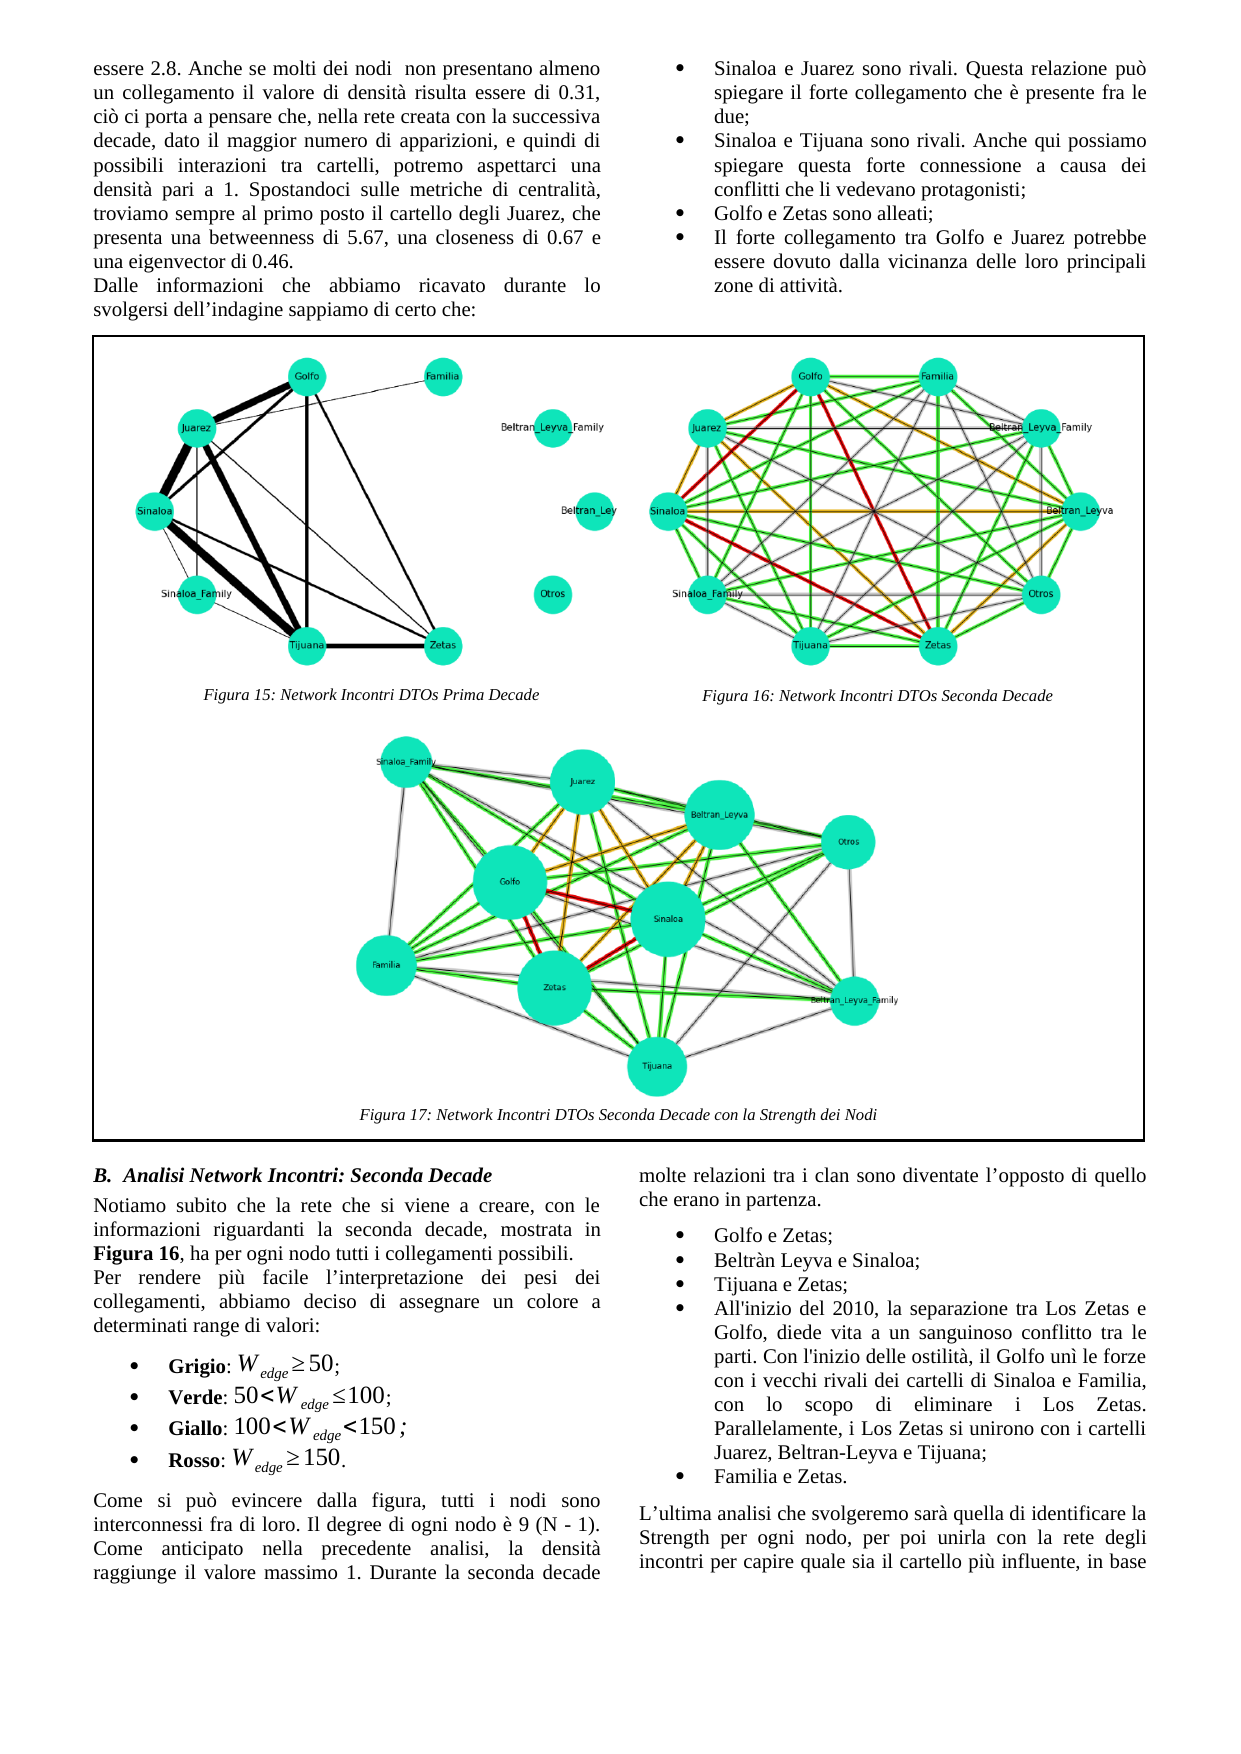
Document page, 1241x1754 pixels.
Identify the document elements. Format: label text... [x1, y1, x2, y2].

list Sinaloa e Juarez sono rivali. Questa relazione può spiegare il forte collegamento che è presente fra le due; [676, 56, 1147, 128]
list Tijuana e Zetas; [676, 1272, 1147, 1296]
list Grigio: ; [131, 1350, 601, 1381]
text Dalle informazioni che abbiamo ricavato durante lo svolgersi dell’indagine sappiamo di certo che: [93, 273, 601, 321]
list All'inizio del 2010, la separazione tra Los Zetas e Golfo, diede vita a un sanguinoso conflitto tra le parti. Con l'inizio delle ostilità, il Golfo unì le forze con i vecchi rivali dei cartelli di Sinaloa e Familia, con lo scopo di eliminare i Los Zetas. Parallelamente, i Los Zetas si unirono con i cartelli Juarez, Beltran-Leyva e Tijuana; [676, 1296, 1147, 1464]
text Per rendere più facile l’interpretazione dei pesi dei collegamenti, abbiamo deciso di assegnare un colore a determinati range di valori: [93, 1265, 601, 1337]
list Giallo: [131, 1413, 601, 1444]
text Come si può evincere dalla figura, tutti i nodi sono interconnessi fra di loro. Il degree di ogni nodo è 9 (N - 1). Come anticipato nella precedente analisi, la densità raggiunge il valore massimo 1. Durante la seconda decade molte relazioni tra i clan sono diventate l’opposto di quello che erano in partenza. [639, 1163, 1147, 1211]
list Rosso: . [131, 1444, 601, 1475]
text Notiamo subito che la rete che si viene a creare, con le informazioni riguardanti la seconda decade, mostrata in Figura 16, ha per ogni nodo tutti i collegamenti possibili. [93, 1193, 601, 1265]
picture [332, 725, 908, 1103]
list Golfo e Zetas; [676, 1223, 1147, 1247]
list Golfo e Zetas sono alleati; [676, 201, 1147, 225]
picture [113, 345, 1127, 678]
list Verde: ; [131, 1381, 601, 1413]
list Familia e Zetas. [676, 1464, 1147, 1488]
list Sinaloa e Tijuana sono rivali. Anche qui possiamo spiegare questa forte connessione a causa dei conflitti che li vedevano protagonisti; [676, 128, 1147, 201]
list Il forte collegamento tra Golfo e Juarez potrebbe essere dovuto dalla vicinanza delle loro principali zone di attività. [676, 225, 1147, 297]
subtitle Analisi Network Incontri: Seconda Decade [93, 1163, 601, 1187]
list Beltràn Leyva e Sinaloa; [676, 1247, 1147, 1272]
text Come si può evincere dalla figura, tutti i nodi sono interconnessi fra di loro. Il degree di ogni nodo è 9 (N - 1). Come anticipato nella precedente analisi, la densità raggiunge il valore massimo 1. Durante la seconda decade molte relazioni tra i clan sono diventate l’opposto di quello che erano in partenza. [93, 1488, 601, 1584]
